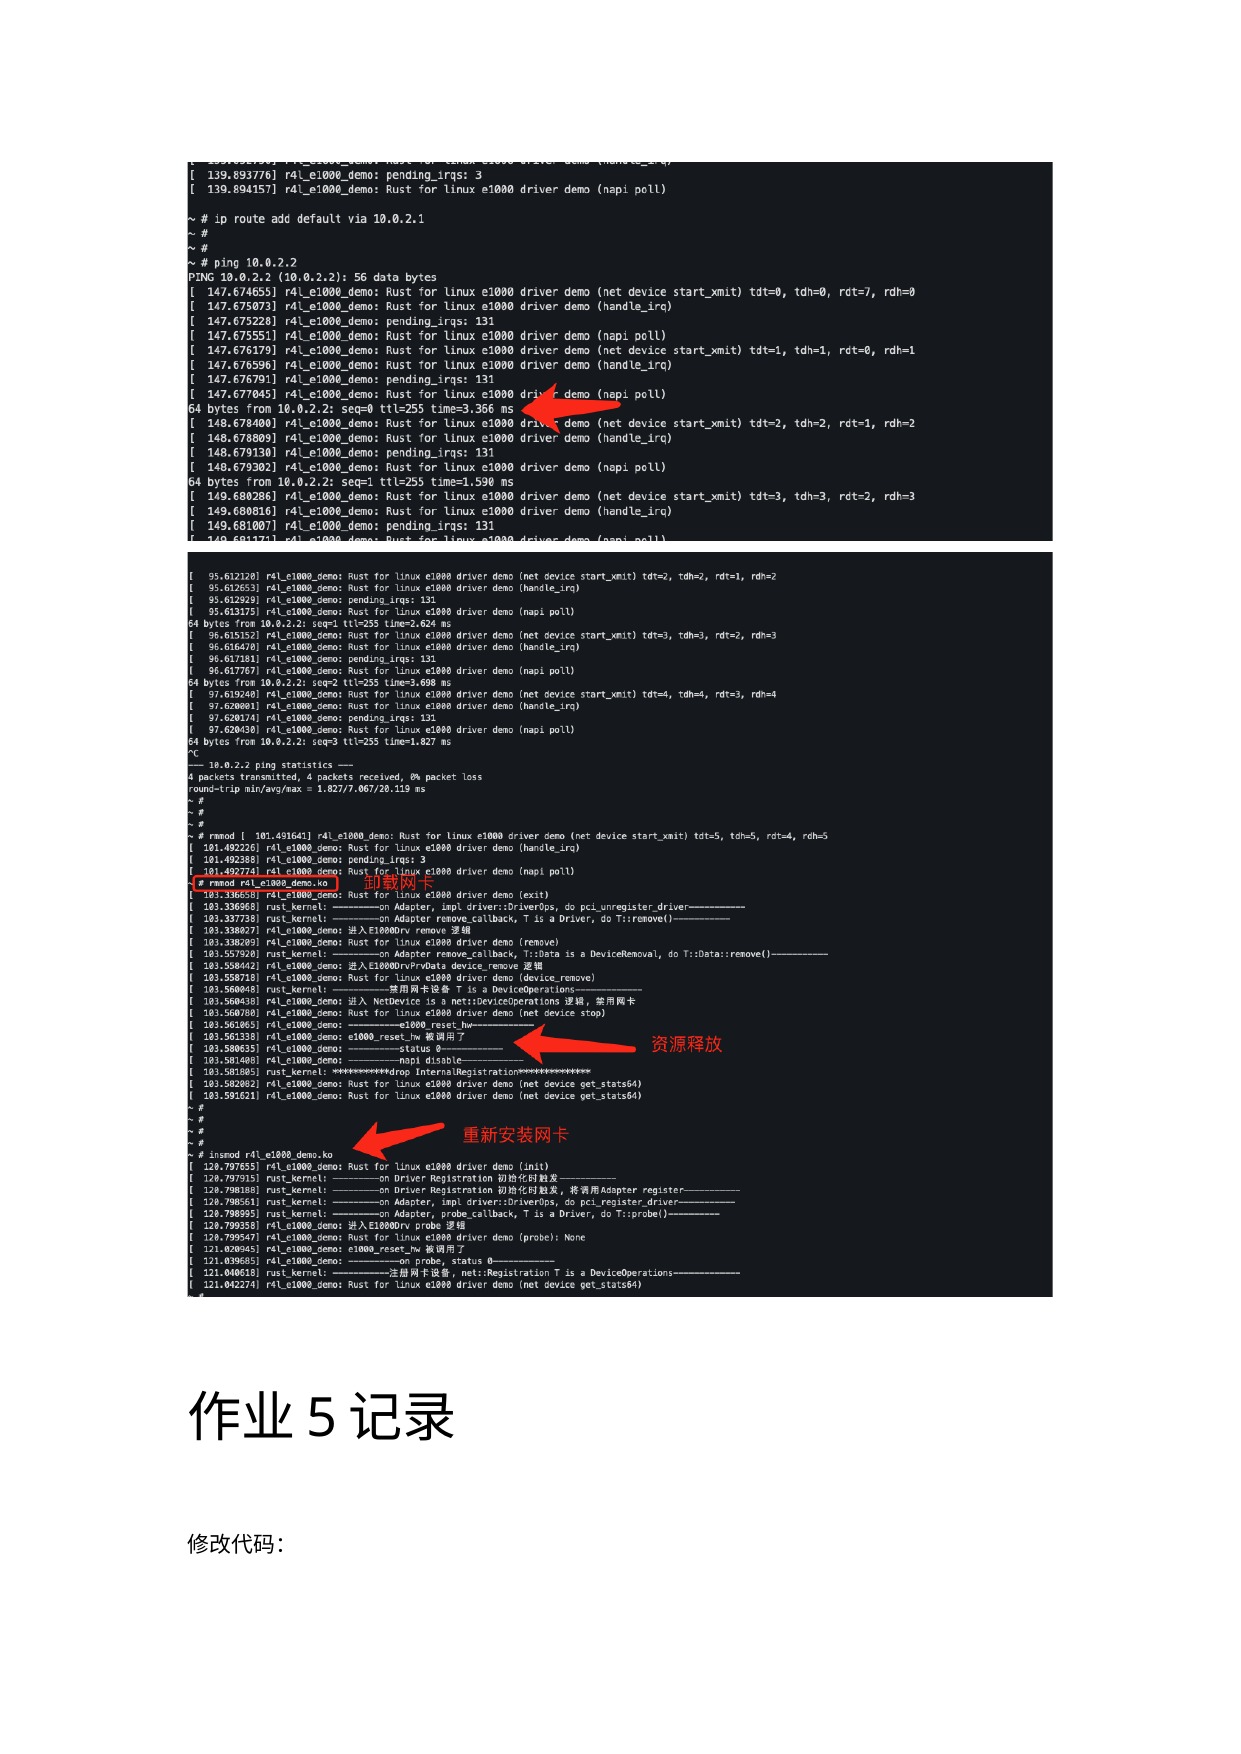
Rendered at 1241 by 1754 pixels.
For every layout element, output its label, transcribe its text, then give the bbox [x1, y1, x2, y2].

picture [187, 162, 1053, 541]
text 修改代码： [187, 1527, 1053, 1559]
text 作业5记录 [187, 1364, 1053, 1462]
picture [187, 552, 1053, 1297]
